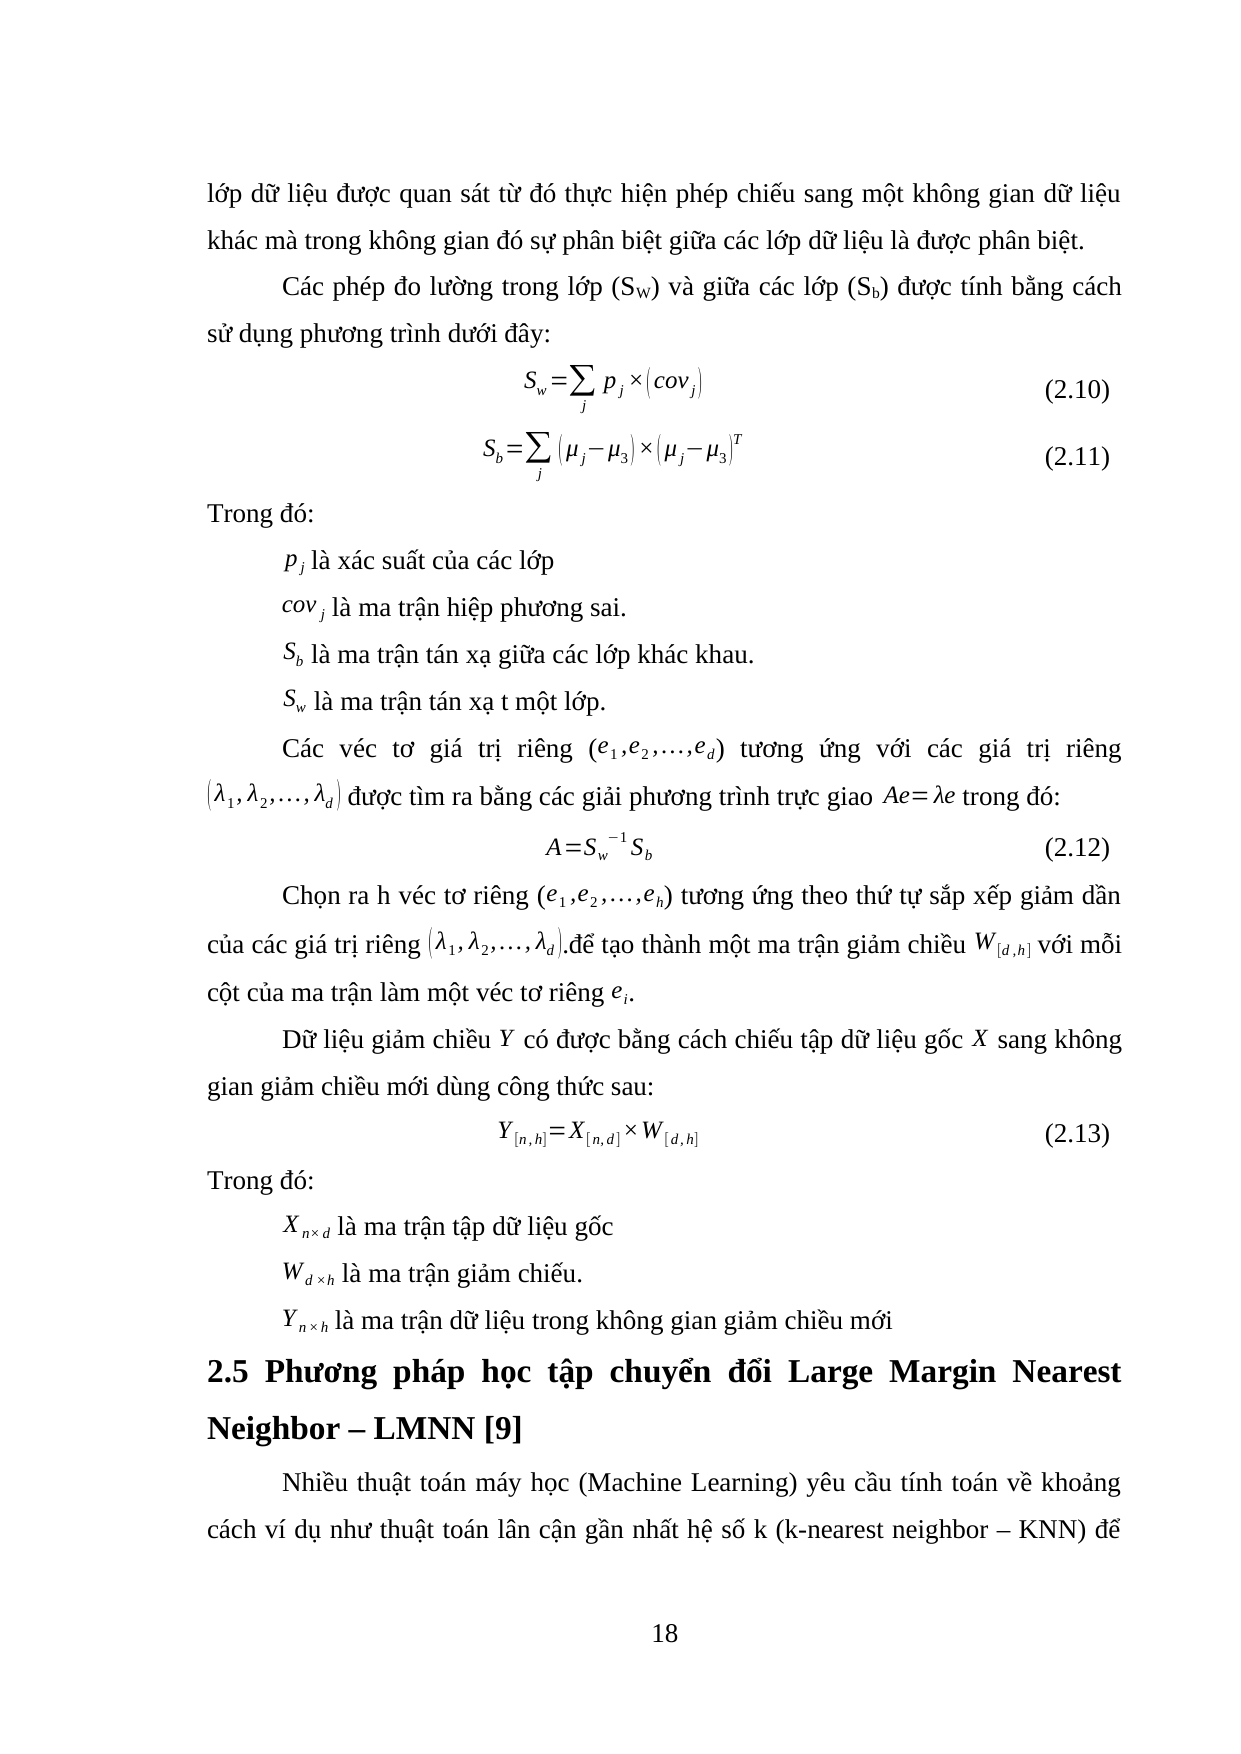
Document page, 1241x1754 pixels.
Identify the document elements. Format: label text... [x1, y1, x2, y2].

table_header (2.10) [1019, 364, 1121, 430]
text là ma trận tập dữ liệu gốc [282, 1210, 1122, 1242]
text Chọn ra h véc tơ riêng () tương ứng theo thứ tự sắp xếp giảm dần của các giá trị riêng .để tạo thành một ma trận giảm chiều với mỗi cột của ma trận làm một véc tơ riêng . [207, 879, 1122, 1008]
table_header [207, 364, 1018, 430]
text là ma trận dữ liệu trong không gian giảm chiều mới [282, 1304, 1122, 1336]
table_header (2.12) [989, 829, 1121, 879]
text là ma trận giảm chiếu. [282, 1257, 1122, 1289]
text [207, 1466, 1122, 1544]
text Các véc tơ giá trị riêng () tương ứng với các giá trị riêng được tìm ra bằng các giải phương trình trực giao trong đó: [207, 732, 1122, 813]
text Dữ liệu giảm chiều có được bằng cách chiếu tập dữ liệu gốc sang không gian giảm chiều mới dùng công thức sau: [207, 1023, 1122, 1101]
table_header (2.13) [989, 1116, 1121, 1164]
text là ma trận hiệp phương sai. [282, 591, 1122, 622]
text Trong đó: [207, 497, 1122, 529]
text Trong đó: [207, 1164, 1122, 1195]
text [207, 177, 1122, 255]
text là xác suất của các lớp [282, 544, 1122, 576]
subtitle 2.5 Phương pháp học tập chuyển đổi Large Margin Nearest Neighbor – LMNN [9] [207, 1351, 1122, 1447]
table_cell [207, 430, 1018, 497]
table_header [207, 829, 989, 879]
text Các phép đo lường trong lớp (SW) và giữa các lớp (Sb) được tính bằng cách sử dụng phương trình dưới đây: [207, 271, 1122, 348]
table_cell (2.11) [1019, 430, 1121, 497]
table_header [207, 1116, 989, 1164]
text là ma trận tán xạ t một lớp. [282, 685, 1122, 716]
text là ma trận tán xạ giữa các lớp khác khau. [282, 638, 1122, 669]
